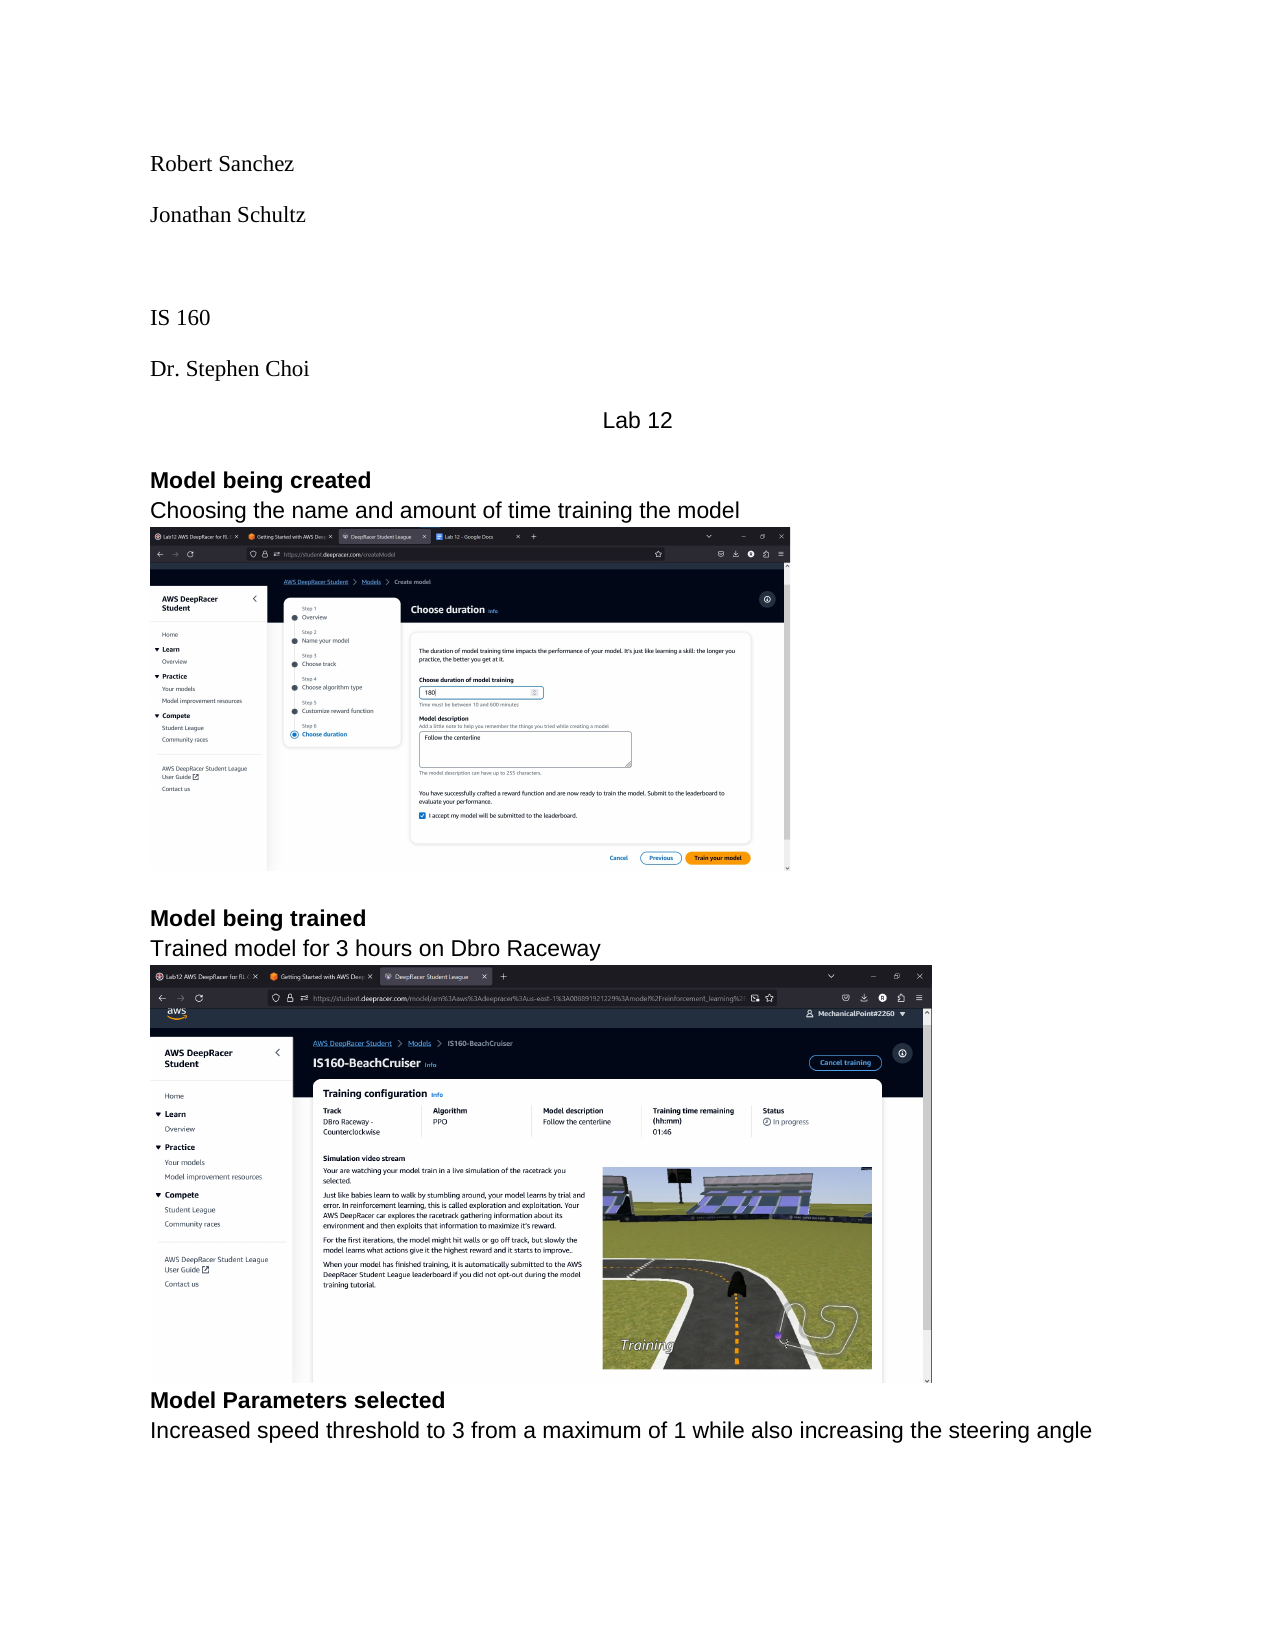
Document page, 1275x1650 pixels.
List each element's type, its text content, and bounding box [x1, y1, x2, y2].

picture [150, 527, 791, 871]
text IS 160 [150, 304, 1125, 330]
text Increased speed threshold to 3 from a maximum of 1 while also increasing the steering angle [150, 1417, 1125, 1443]
text Jonathan Schultz [150, 201, 1125, 228]
text Choosing the name and amount of time training the model [150, 497, 1125, 524]
picture [150, 965, 932, 1383]
text Dr. Stephen Choi [150, 355, 1125, 382]
text Trained model for 3 hours on Dbro Raceway [150, 935, 1125, 962]
text Lab 12 [150, 407, 1125, 433]
text Robert Sanchez [150, 150, 1125, 176]
text Model being trained [150, 905, 1125, 931]
text Model Parameters selected [150, 1387, 1125, 1413]
text Model being created [150, 467, 1125, 493]
